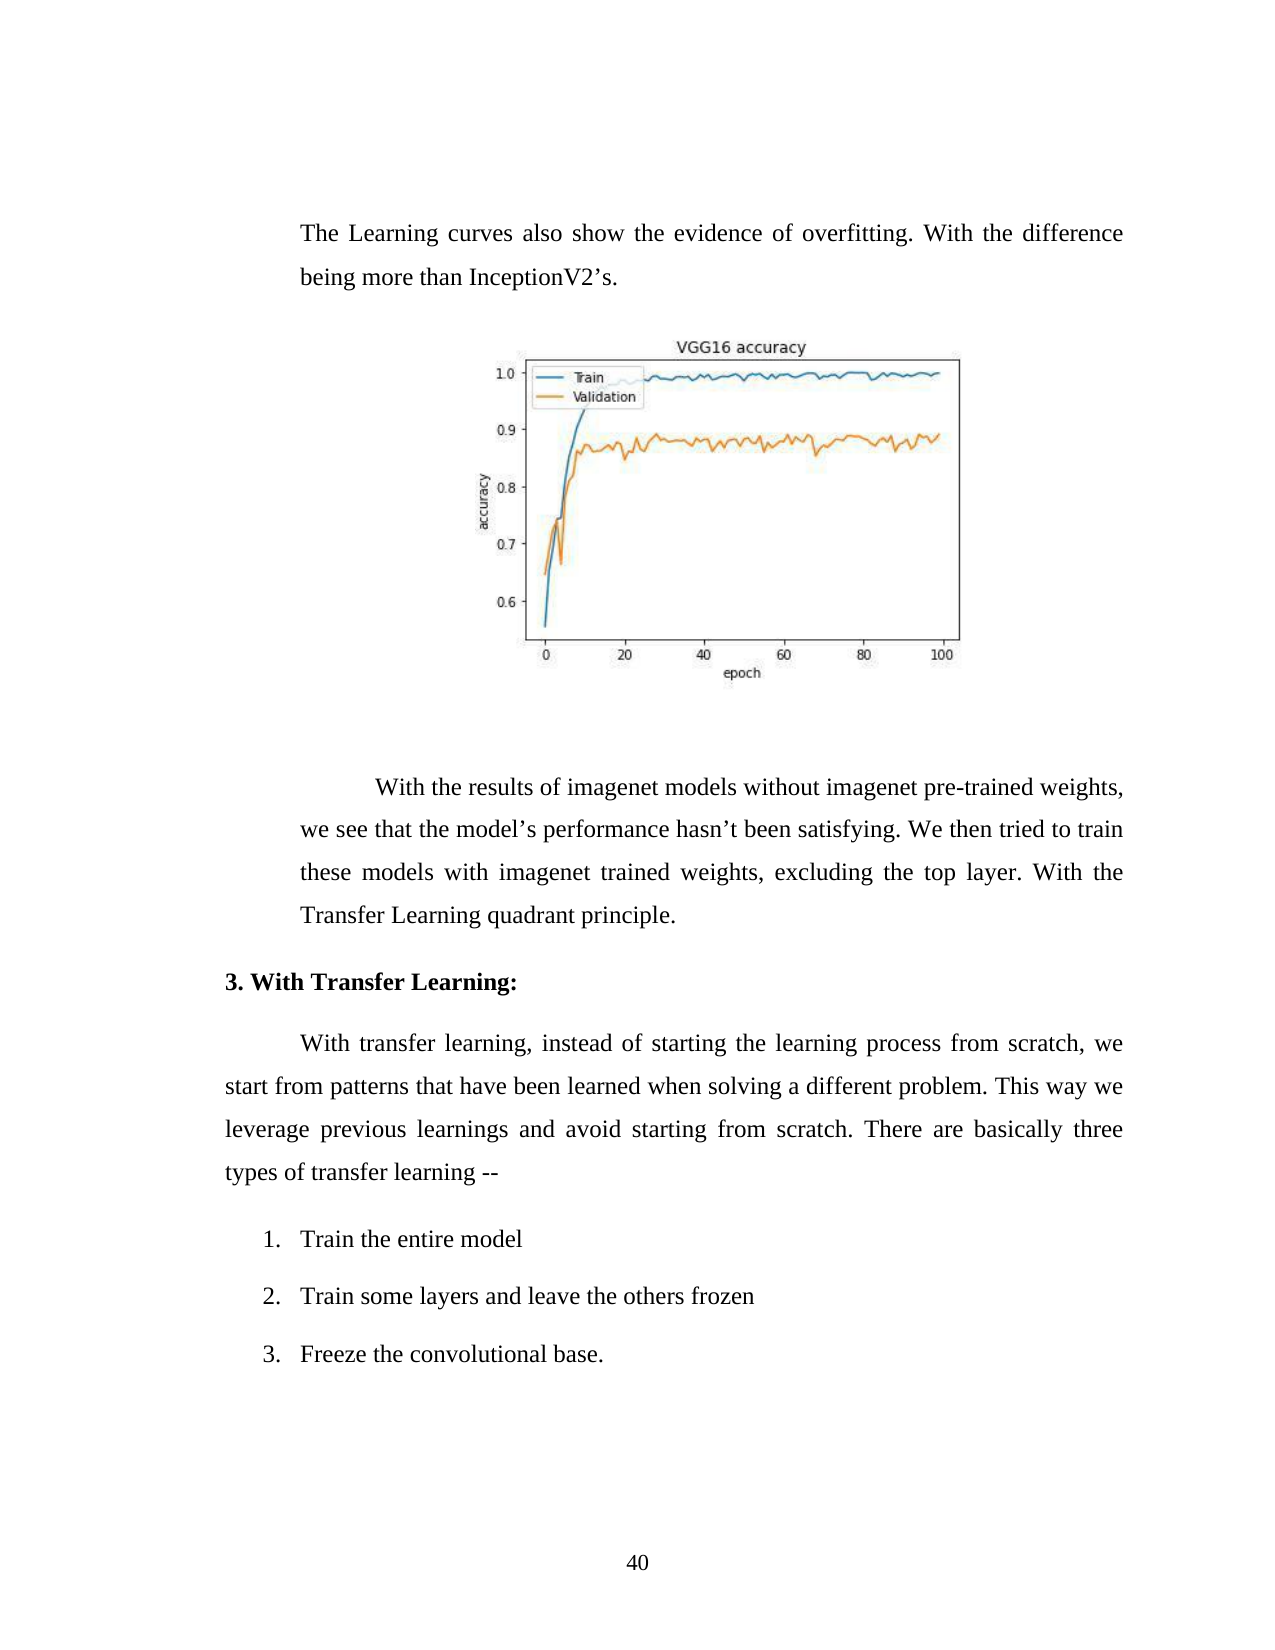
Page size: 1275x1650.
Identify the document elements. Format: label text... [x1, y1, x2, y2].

list Train the entire model [262, 1224, 1125, 1253]
text The Learning curves also show the evidence of overfitting. With the difference being more than InceptionV2’s. [300, 218, 1125, 291]
text With the results of imagenet models without imagenet pre-trained weights, we see that the model’s performance hasn’t been satisfying. We then tried to train these models with imagenet trained weights, excluding the top layer. With the Transfer Learning quadrant principle. [300, 772, 1125, 929]
text With transfer learning, instead of starting the learning process from scratch, we start from patterns that have been learned when solving a different problem. This way we leverage previous learnings and avoid starting from scratch. There are basically three types of transfer learning -- [225, 1028, 1125, 1186]
picture [475, 330, 989, 692]
text 3. With Transfer Learning: [225, 967, 1125, 996]
list Train some layers and leave the others frozen [262, 1281, 1125, 1310]
list Freeze the convolutional base. [262, 1339, 1125, 1368]
